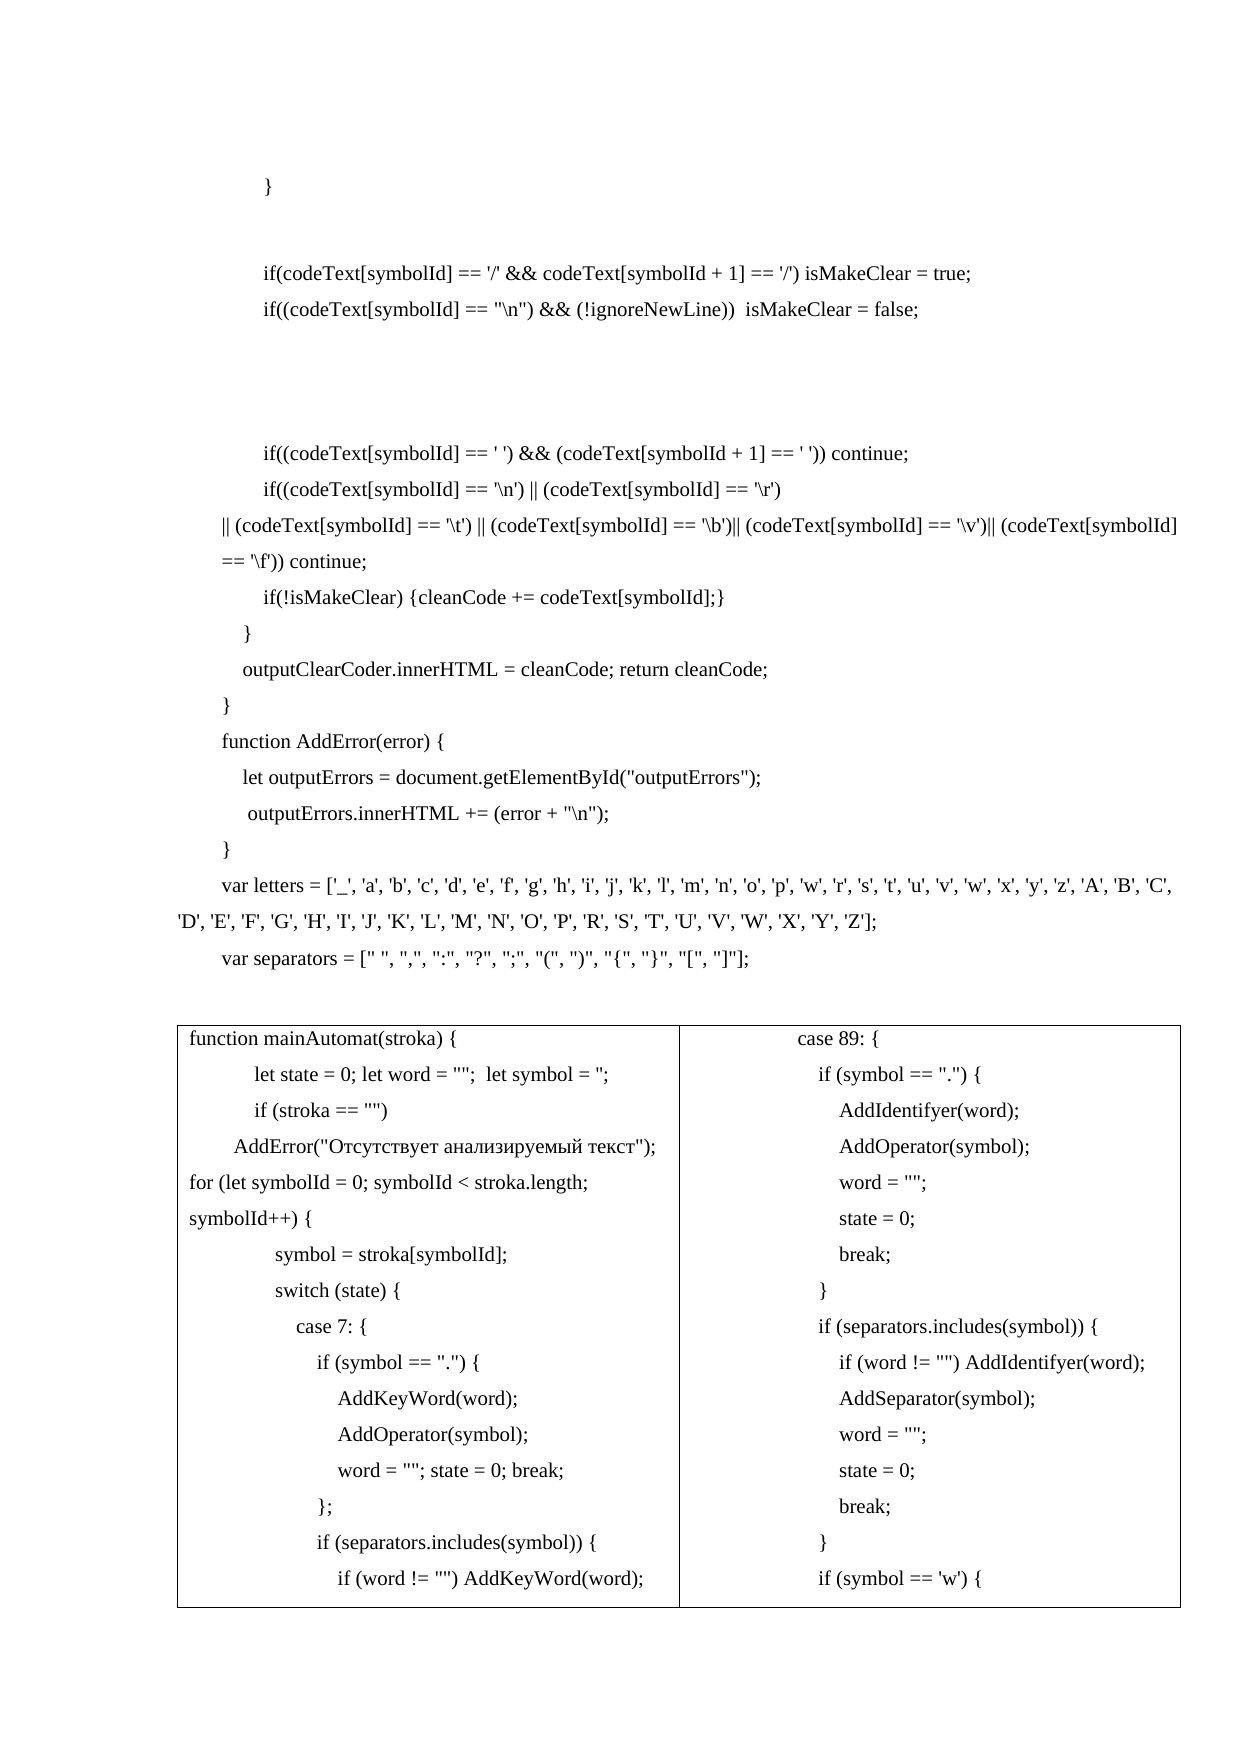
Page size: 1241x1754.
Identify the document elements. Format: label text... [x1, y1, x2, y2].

text outputClearCoder.innerHTML = cleanCode; return cleanCode; [177, 657, 1181, 681]
text var separators = [" ", ",", ":", "?", ";", "(", ")", "{", "}", "[", "]"]; [177, 945, 1181, 969]
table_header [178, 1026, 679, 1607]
text if((codeText[symbolId] == '\n') || (codeText[symbolId] == '\r') [177, 477, 1181, 501]
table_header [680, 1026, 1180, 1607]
text if((codeText[symbolId] == ' ') && (codeText[symbolId + 1] == ' ')) continue; [177, 441, 1181, 465]
text } [177, 837, 1181, 861]
text outputErrors.innerHTML += (error + "\n"); [177, 801, 1181, 825]
text let outputErrors = document.getElementById("outputErrors"); [177, 765, 1181, 789]
text var letters = ['_', 'a', 'b', 'c', 'd', 'e', 'f', 'g', 'h', 'i', 'j', 'k', 'l', 'm', 'n', 'o', 'p', 'w', 'r', 's', 't', 'u', 'v', 'w', 'x', 'y', 'z', 'A', 'B', 'C', 'D', 'E', 'F', 'G', 'H', 'I', 'J', 'K', 'L', 'M', 'N', 'O', 'P', 'R', 'S', 'T', 'U', 'V', 'W', 'X', 'Y', 'Z']; [177, 873, 1181, 933]
text if(!isMakeClear) {cleanCode += codeText[symbolId];} [177, 585, 1181, 609]
text } [177, 174, 1181, 198]
text } [177, 621, 1181, 645]
text function AddError(error) { [177, 729, 1181, 753]
text if((codeText[symbolId] == "\n") && (!ignoreNewLine)) isMakeClear = false; [177, 297, 1181, 321]
text if(codeText[symbolId] == '/' && codeText[symbolId + 1] == '/') isMakeClear = true; [177, 261, 1181, 285]
text } [177, 693, 1181, 717]
text || (codeText[symbolId] == '\t') || (codeText[symbolId] == '\b')|| (codeText[symbolId] == '\v')|| (codeText[symbolId] == '\f')) continue; [221, 513, 1181, 573]
